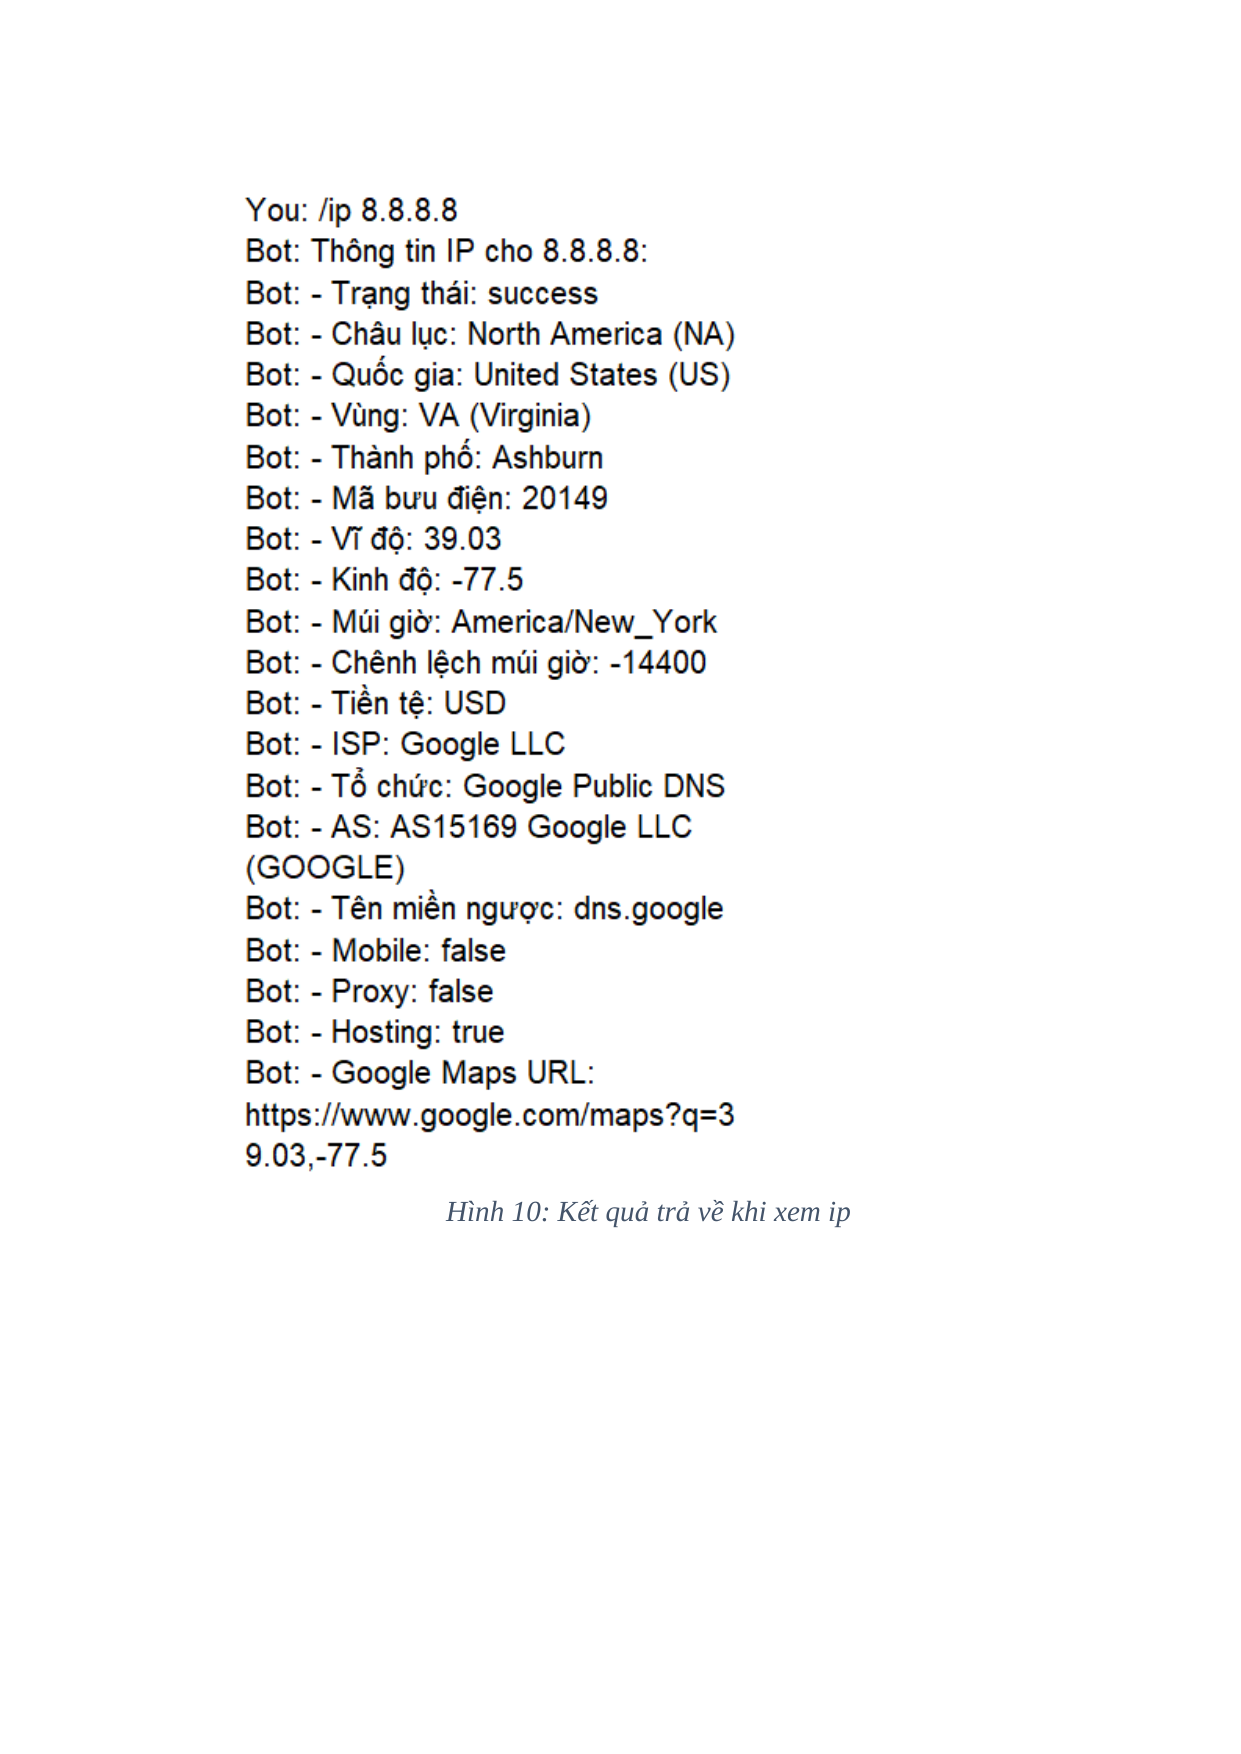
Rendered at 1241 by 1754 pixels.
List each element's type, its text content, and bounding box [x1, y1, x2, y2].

text Hình 10: Kết quả trả về khi xem ip [177, 1194, 1122, 1228]
picture [236, 187, 740, 1173]
